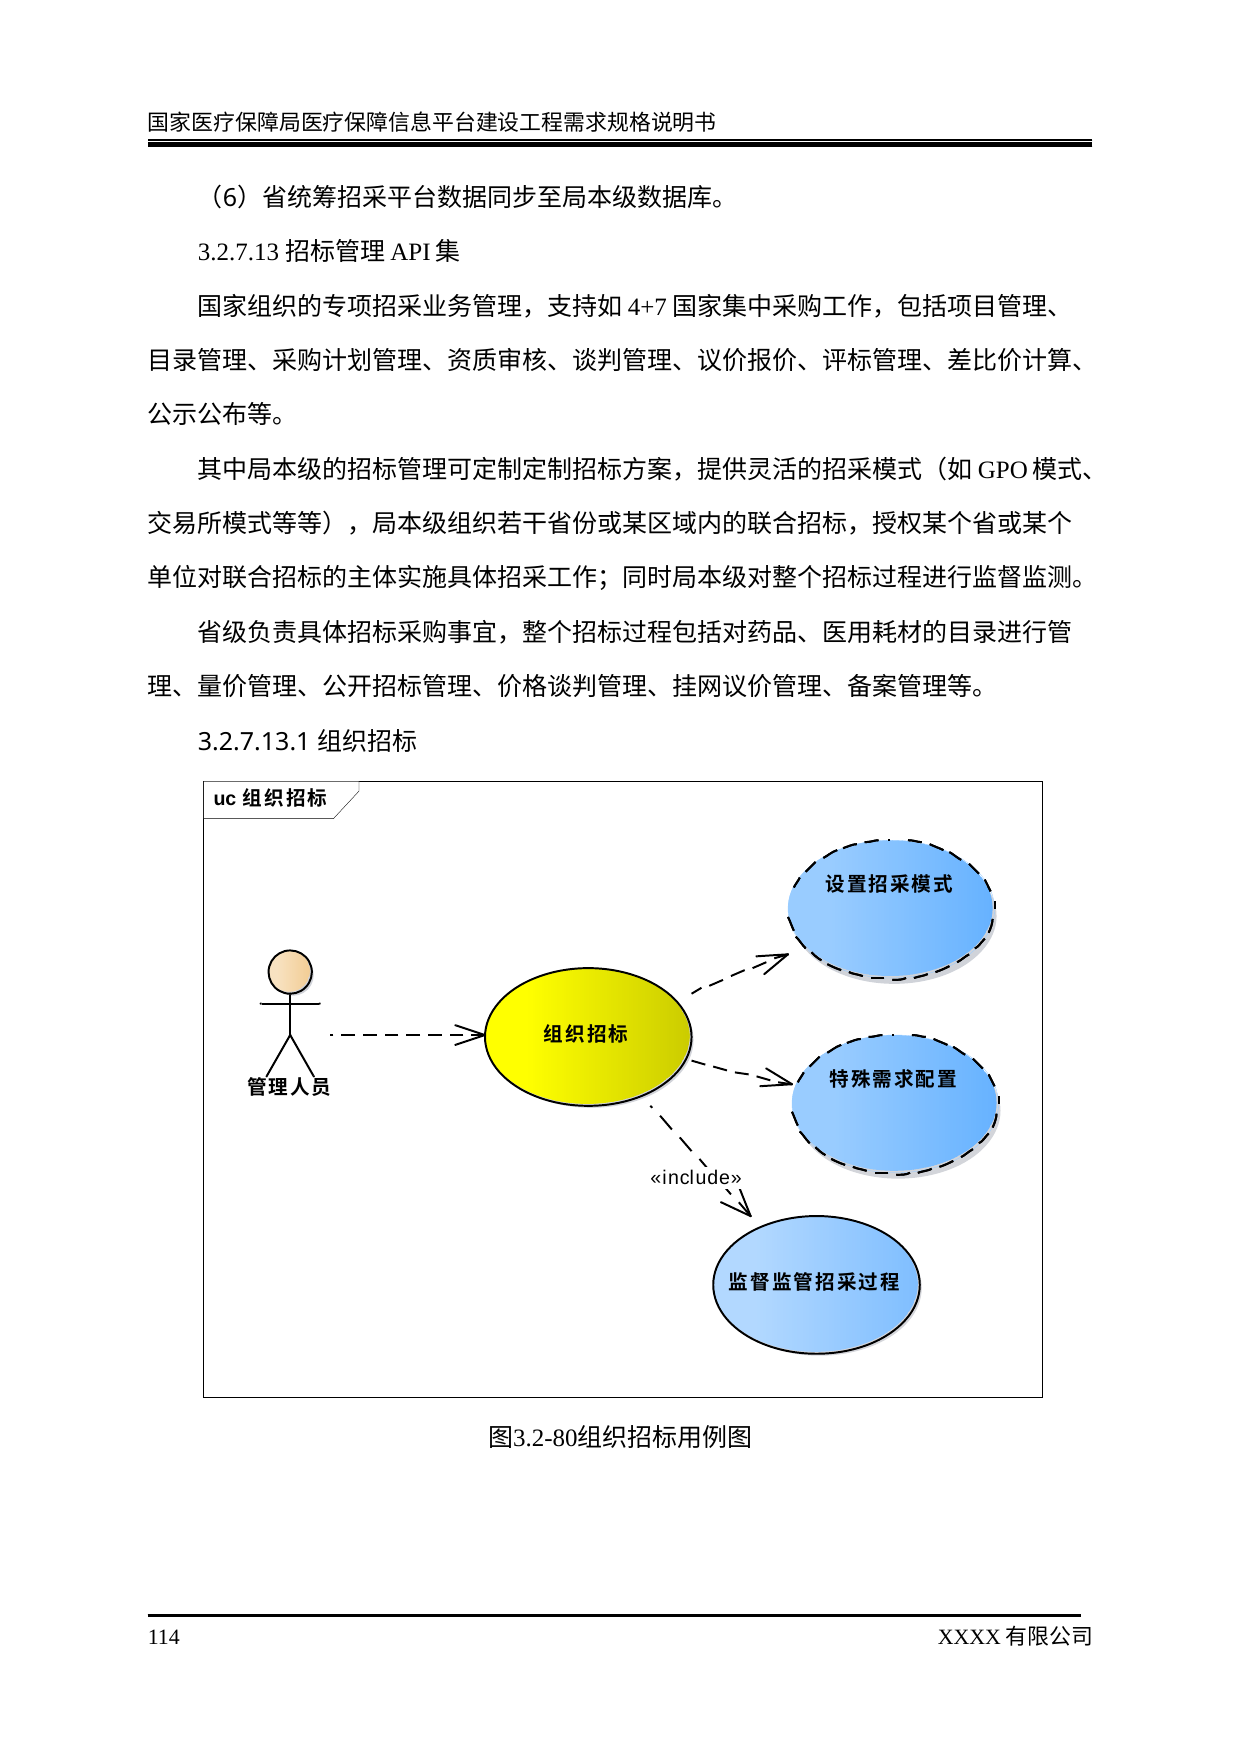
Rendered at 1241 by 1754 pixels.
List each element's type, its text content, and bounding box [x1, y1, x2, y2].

text （6）省统筹招采平台数据同步至局本级数据库。 [148, 177, 1092, 213]
list 招标管理API集 [148, 232, 1092, 268]
text 省级负责具体招标采购事宜，整个招标过程包括对药品、医用耗材的目录进行管理、量价管理、公开招标管理、价格谈判管理、挂网议价管理、备案管理等。 [148, 612, 1092, 703]
subtitle 组织招标 [148, 721, 1092, 757]
text 其中局本级的招标管理可定制定制招标方案，提供灵活的招采模式（如GPO模式、交易所模式等等），局本级组织若干省份或某区域内的联合招标，授权某个省或某个单位对联合招标的主体实施具体招采工作；同时局本级对整个招标过程进行监督监测。 [148, 449, 1092, 594]
text 国家组织的专项招采业务管理，支持如4+7国家集中采购工作，包括项目管理、目录管理、采购计划管理、资质审核、谈判管理、议价报价、评标管理、差比价计算、公示公布等。 [148, 286, 1092, 431]
